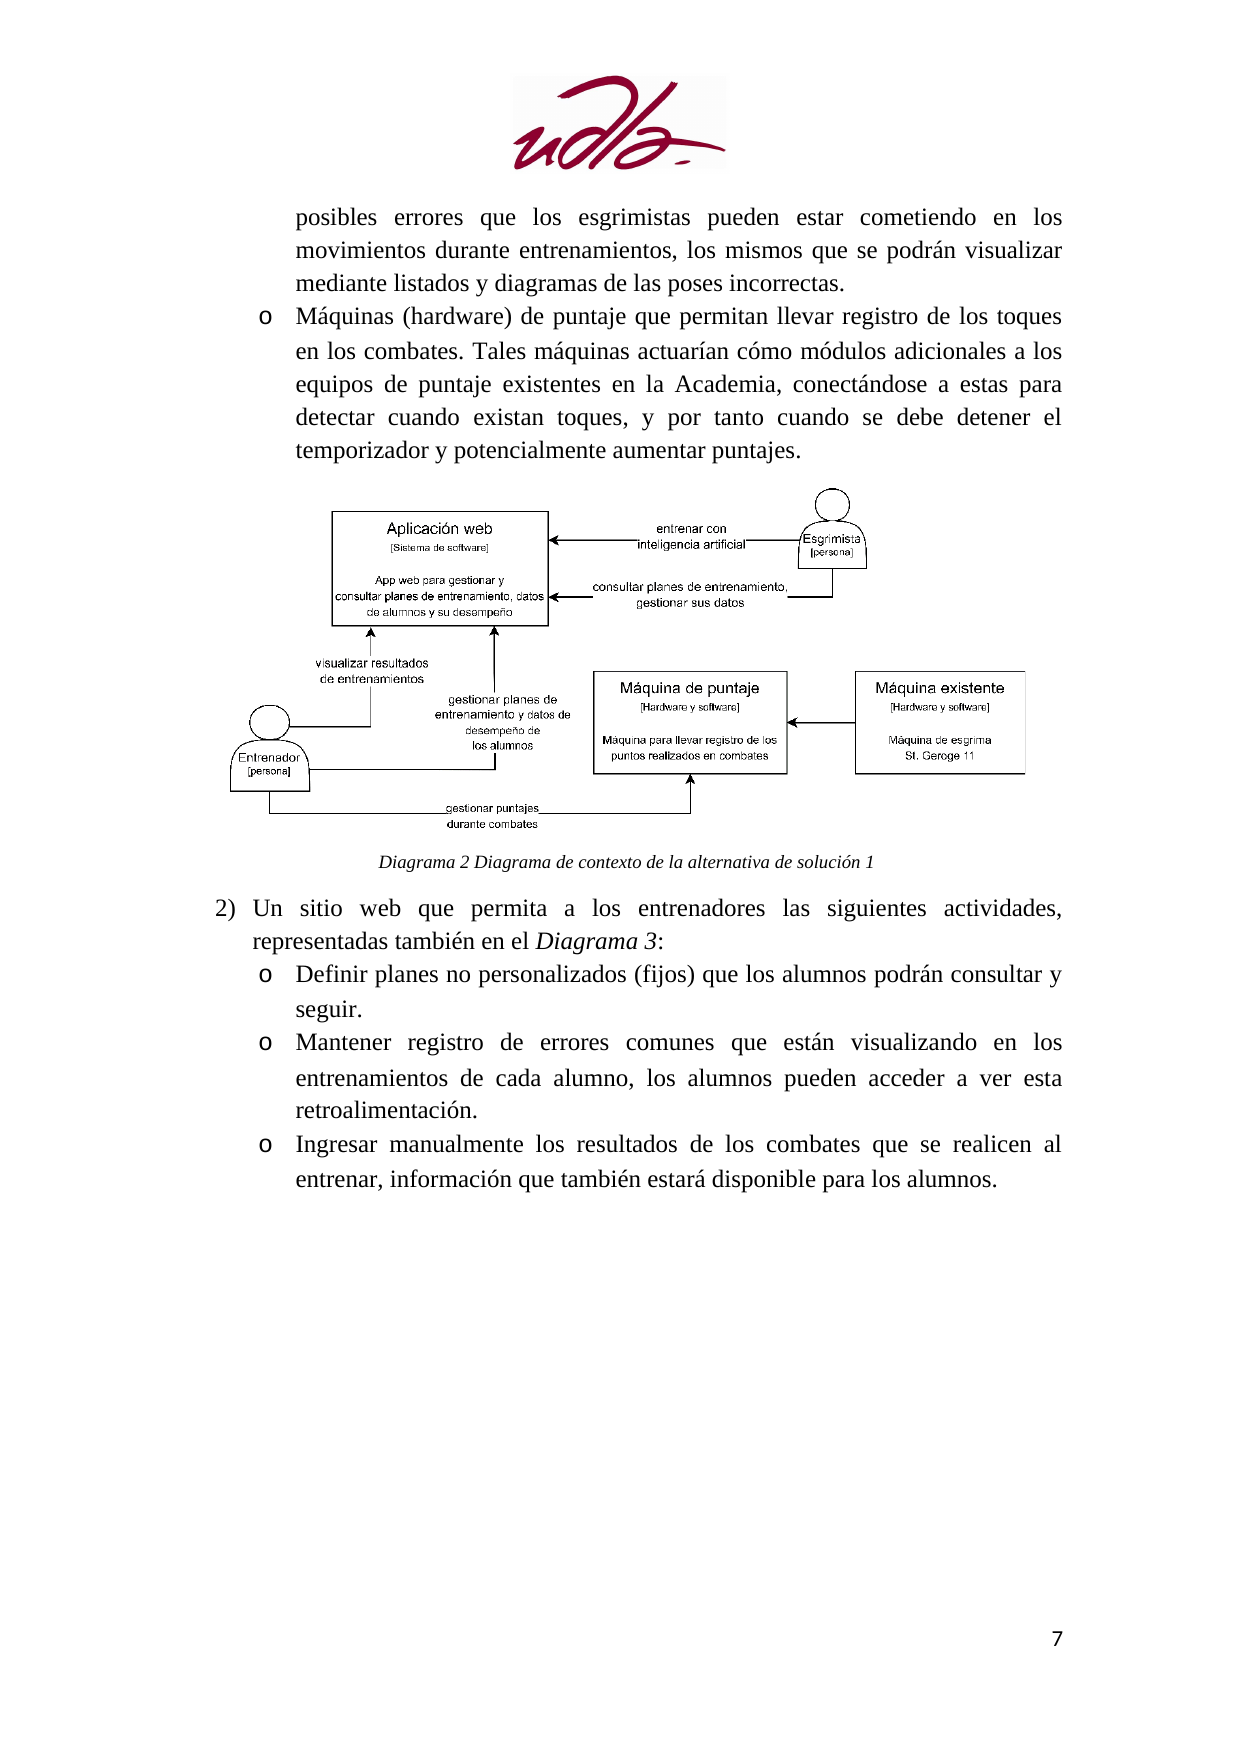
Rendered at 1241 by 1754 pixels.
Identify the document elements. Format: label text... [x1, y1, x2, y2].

list Ingresar manualmente los resultados de los combates que se realicen al entrenar, información que también estará disponible para los alumnos. [258, 1129, 1063, 1192]
list Un sitio web que permita a los entrenadores las siguientes actividades, representadas también en el Diagrama 3: [215, 893, 1063, 955]
text Diagrama 2 Diagrama de contexto de la alternativa de solución 1 [192, 851, 1063, 872]
list Mantener registro de errores comunes que están visualizando en los entrenamientos de cada alumno, los alumnos pueden acceder a ver esta retroalimentación. [258, 1027, 1063, 1124]
picture [230, 488, 1025, 831]
list Máquinas (hardware) de puntaje que permitan llevar registro de los toques en los combates. Tales máquinas actuarían cómo módulos adicionales a los equipos de puntaje existentes en la Academia, conectándose a estas para detectar cuando existan toques, y por tanto cuando se debe detener el temporizador y potencialmente aumentar puntajes. [258, 301, 1063, 464]
picture [509, 73, 731, 174]
list Definir planes no personalizados (fijos) que los alumnos podrán consultar y seguir. [258, 959, 1063, 1023]
